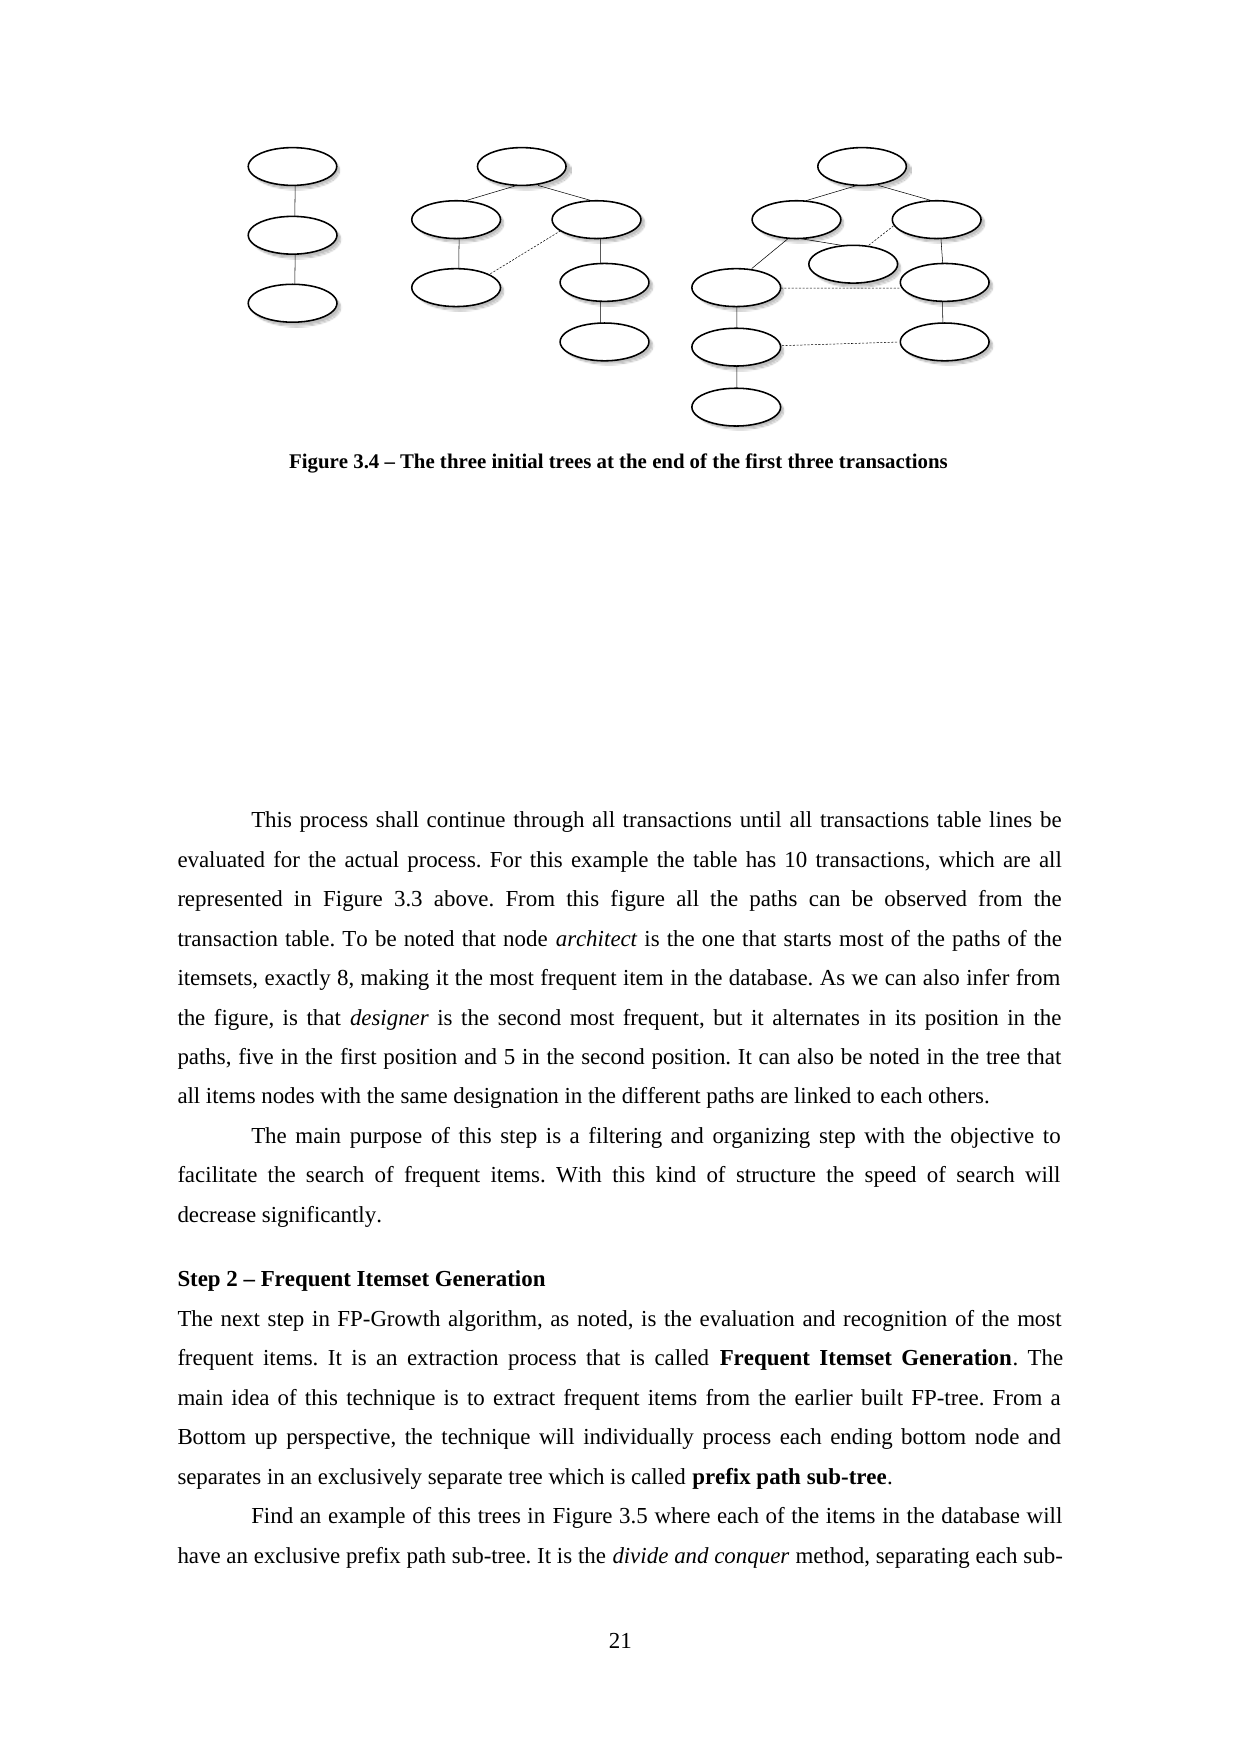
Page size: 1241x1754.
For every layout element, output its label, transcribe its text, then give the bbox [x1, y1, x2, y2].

text The main purpose of this step is a filtering and organizing step with the objective to facilitate the search of frequent items. With this kind of structure the speed of search will decrease significantly. [177, 1122, 1063, 1227]
text The next step in FP-Growth algorithm, as noted, is the evaluation and recognition of the most frequent items. It is an extraction process that is called Frequent Itemset Generation. The main idea of this technique is to extract frequent items from the earlier built FP-tree. From a Bottom up perspective, the technique will individually process each ending bottom node and separates in an exclusively separate tree which is called prefix path sub-tree. [177, 1305, 1063, 1489]
text Step 2 – Frequent Itemset Generation [177, 1265, 1063, 1292]
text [177, 1502, 1063, 1568]
